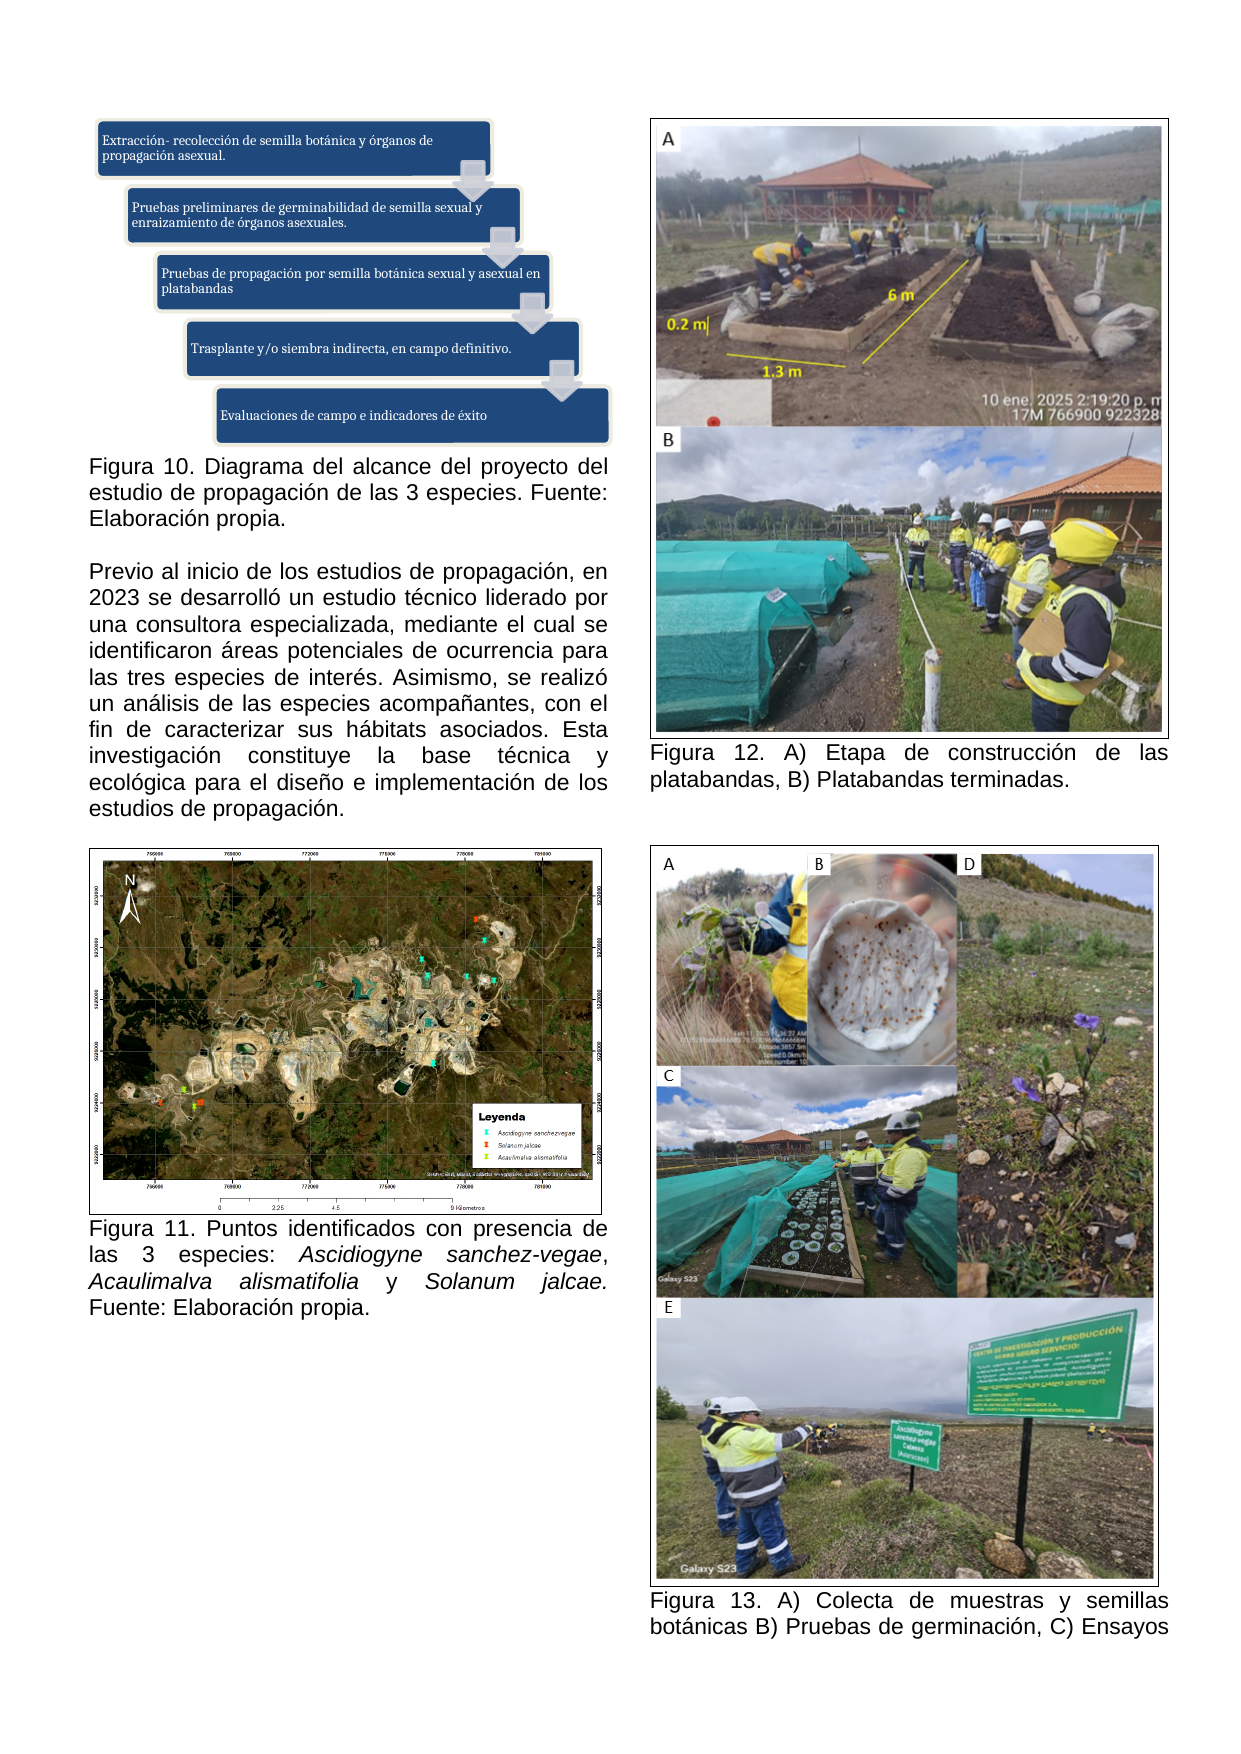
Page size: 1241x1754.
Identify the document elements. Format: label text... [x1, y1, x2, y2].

text Figura 12. A) Etapa de construcción de las platabandas, B) Platabandas terminadas. [649, 739, 1169, 792]
text Figura 11. Puntos identificados con presencia de las 3 especies: Ascidiogyne sanchez-vegae, Acaulimalva alismatifolia y Solanum jalcae. Fuente: Elaboración propia. [89, 1215, 608, 1320]
picture [651, 119, 1168, 738]
text Previo al inicio de los estudios de propagación, en 2023 se desarrolló un estudio técnico liderado por una consultora especializada, mediante el cual se identificaron áreas potenciales de ocurrencia para las tres especies de interés. Asimismo, se realizó un análisis de las especies acompañantes, con el fin de caracterizar sus hábitats asociados. Esta investigación constituye la base técnica y ecológica para el diseño e implementación de los estudios de propagación. [89, 558, 608, 822]
text Figura 10. Diagrama del alcance del proyecto del estudio de propagación de las 3 especies. Fuente: Elaboración propia. [89, 453, 608, 532]
picture [651, 846, 1158, 1586]
